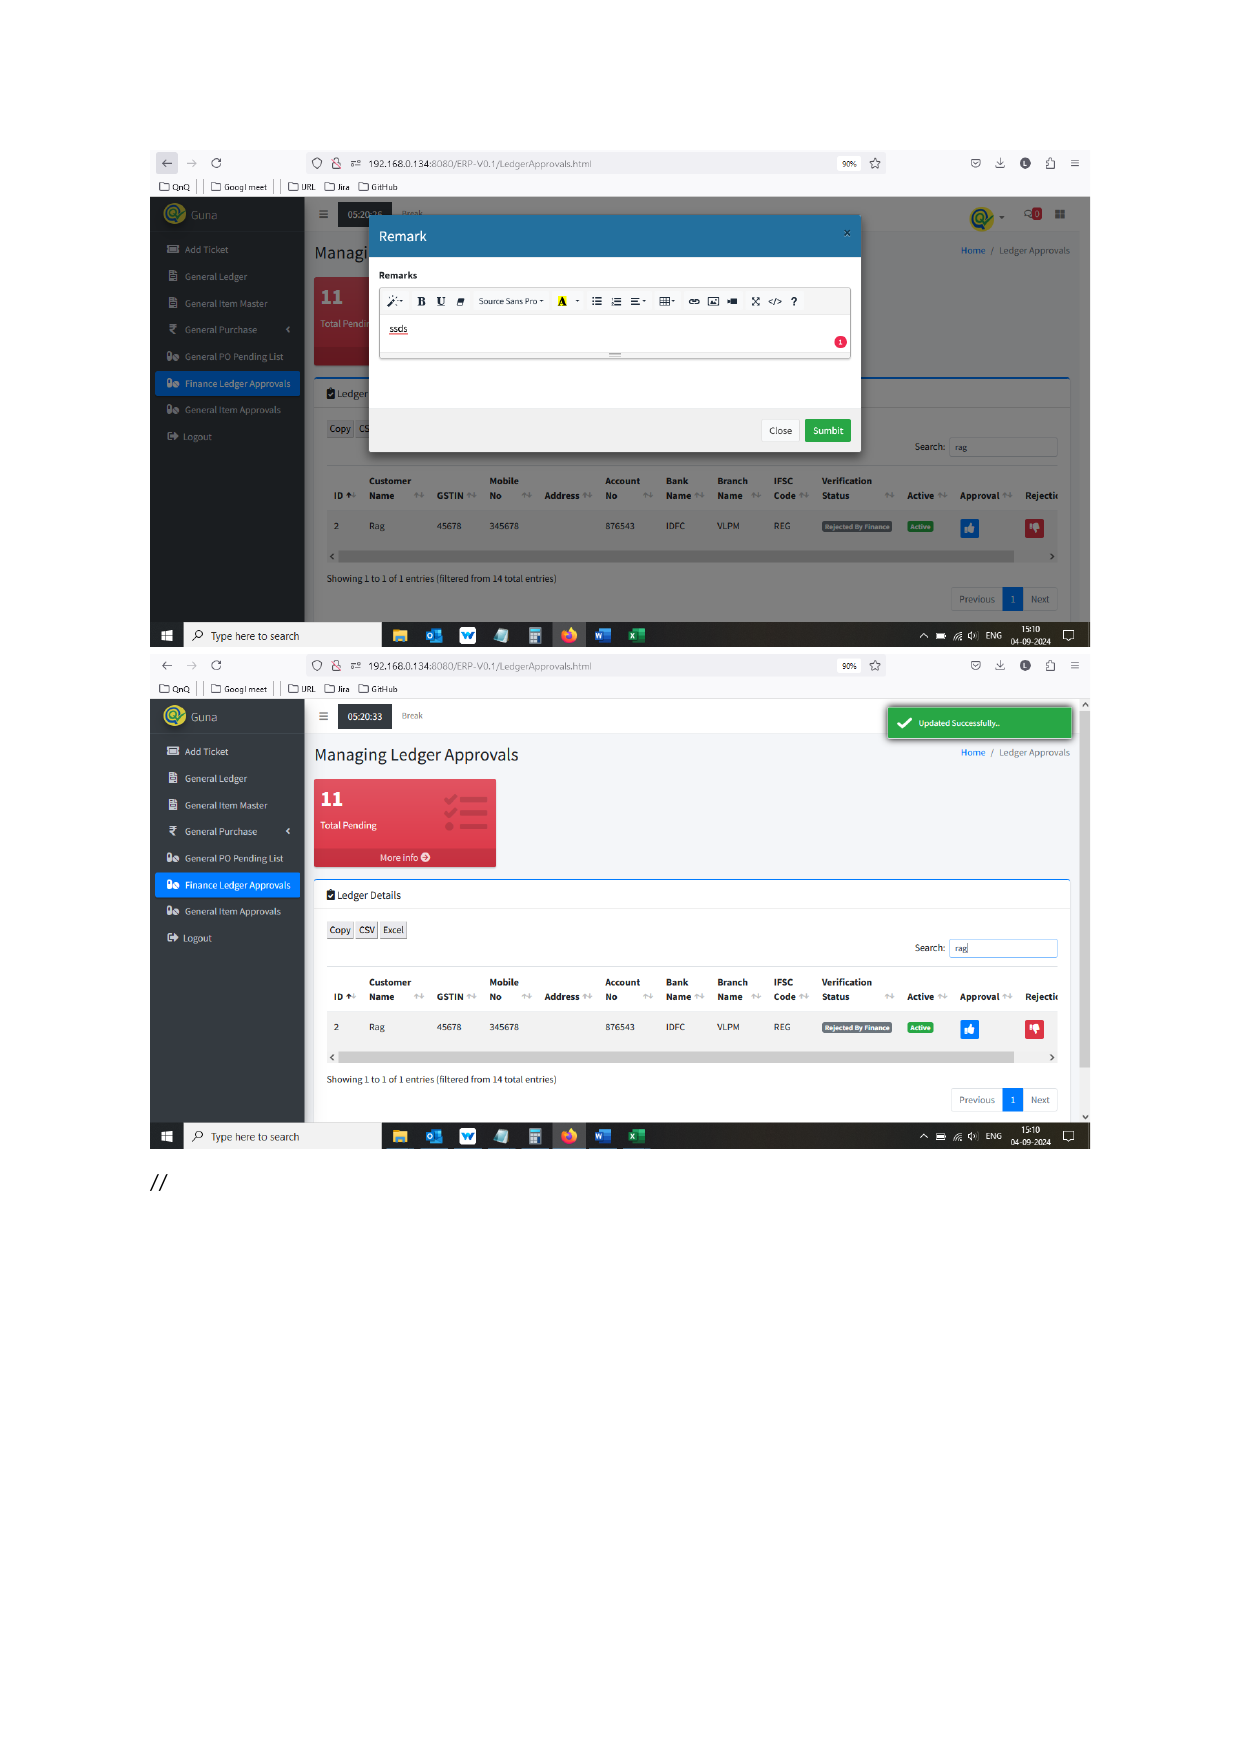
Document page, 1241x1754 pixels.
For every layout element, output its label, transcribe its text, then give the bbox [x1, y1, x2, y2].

picture [150, 150, 1091, 647]
text // [150, 1168, 1090, 1196]
picture [150, 654, 1091, 1149]
